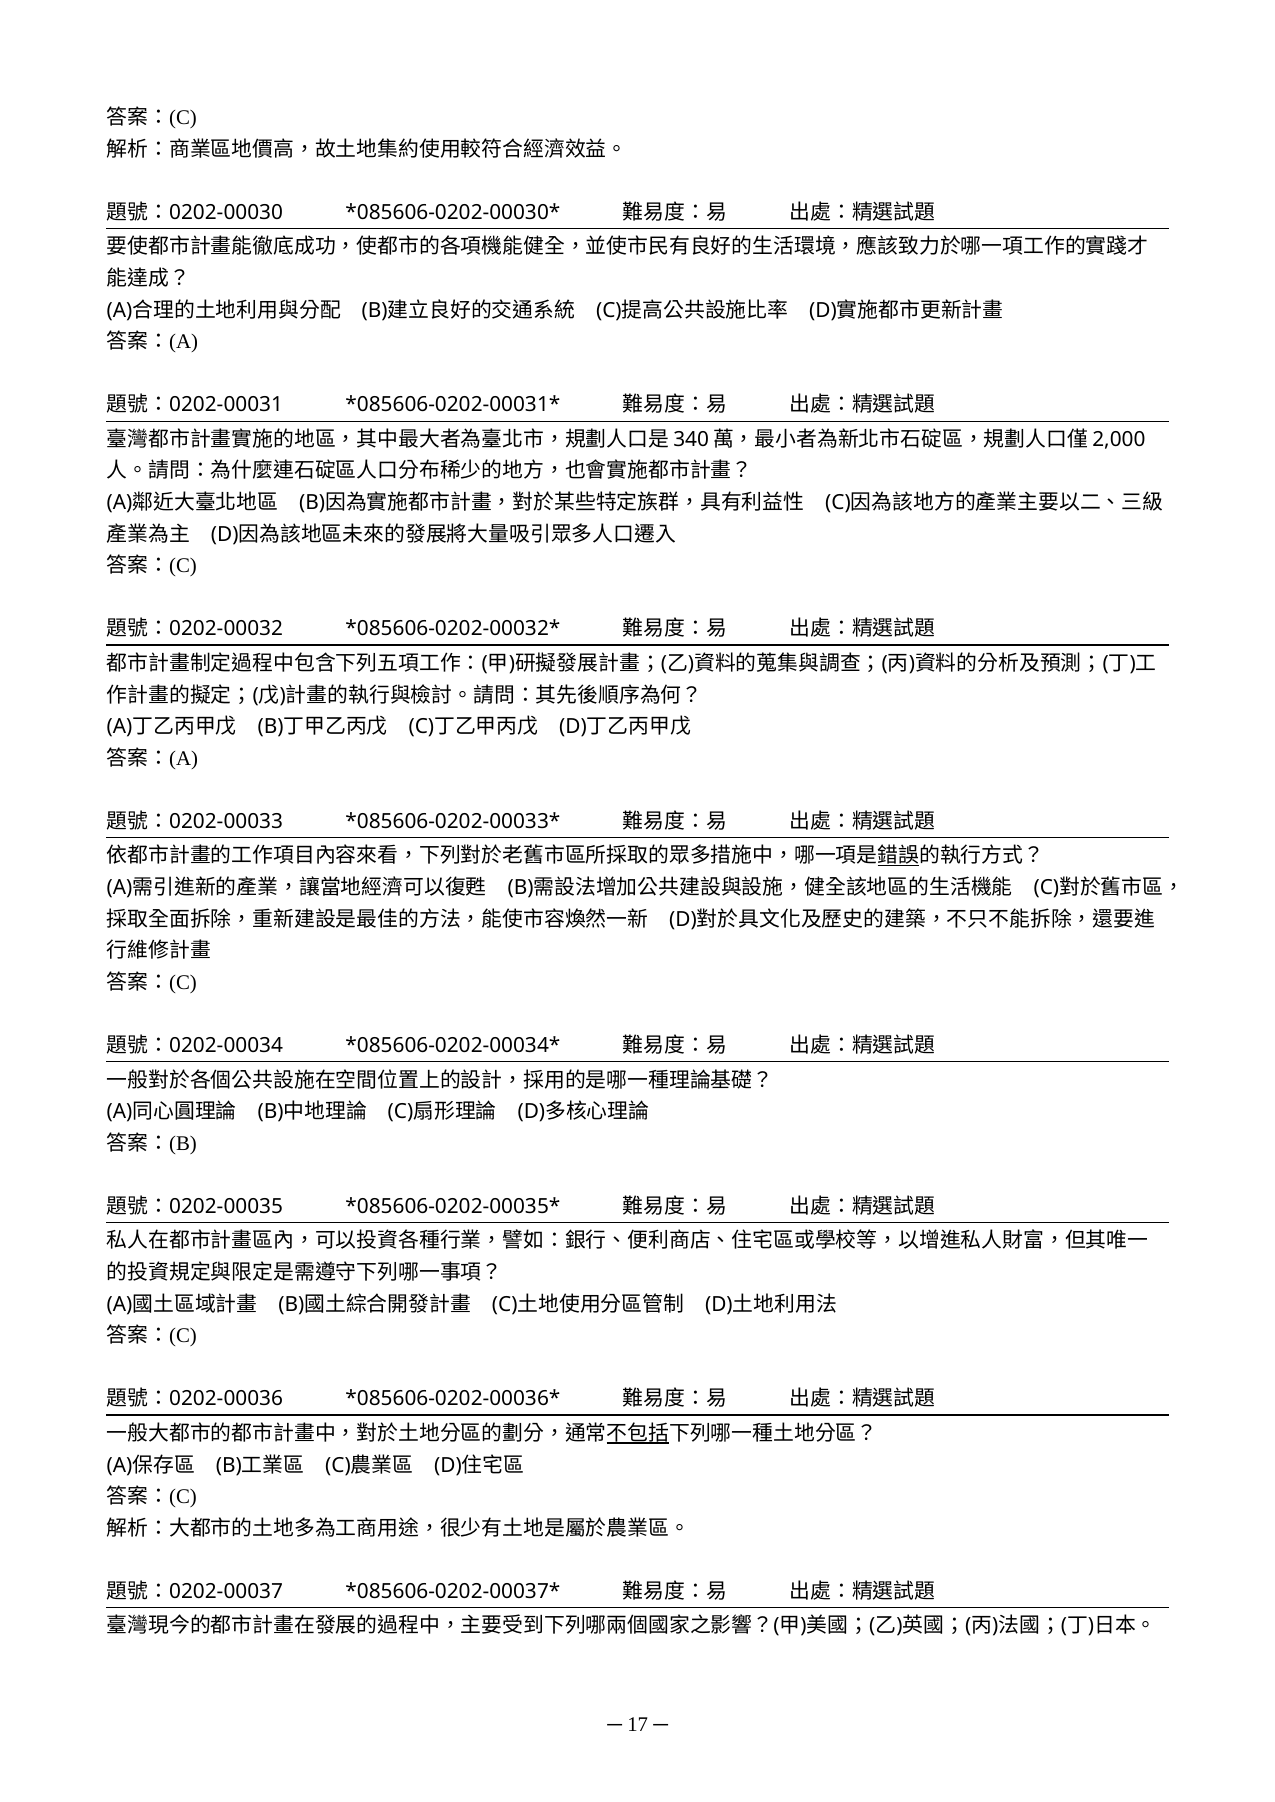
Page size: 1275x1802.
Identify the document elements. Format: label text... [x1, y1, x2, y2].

text 答案：(C) [106, 548, 1169, 579]
text 臺灣都市計畫實施的地區，其中最大者為臺北市，規劃人口是340萬，最小者為新北市石碇區，規劃人口僅2,000人。請問：為什麼連石碇區人口分布稀少的地方，也會實施都市計畫？ (A)鄰近大臺北地區 (B)因為實施都市計畫，對於某些特定族群，具有利益性 (C)因為該地方的產業主要以二、三級產業為主 (D)因為該地區未來的發展將大量吸引眾多人口遷入 [106, 422, 1169, 548]
text 題號：0202-00031 *085606-0202-00031* 難易度：易 出處：精選試題 [106, 387, 1169, 421]
text 題號：0202-00034 *085606-0202-00034* 難易度：易 出處：精選試題 [106, 1027, 1169, 1061]
text 解析：商業區地價高，故土地集約使用較符合經濟效益。 [106, 131, 1169, 163]
text 答案：(C) [106, 1318, 1169, 1349]
text 解析：大都市的土地多為工商用途，很少有土地是屬於農業區。 [106, 1510, 1169, 1542]
text 答案：(A) [106, 324, 1169, 355]
text 答案：(A) [106, 740, 1169, 772]
text 依都市計畫的工作項目內容來看，下列對於老舊市區所採取的眾多措施中，哪一項是錯誤的執行方式？ (A)需引進新的產業，讓當地經濟可以復甦 (B)需設法增加公共建設與設施，健全該地區的生活機能 (C)對於舊市區，採取全面拆除，重新建設是最佳的方法，能使市容煥然一新 (D)對於具文化及歷史的建築，不只不能拆除，還要進行維修計畫 [106, 838, 1169, 964]
text 一般大都市的都市計畫中，對於土地分區的劃分，通常不包括下列哪一種土地分區？ (A)保存區 (B)工業區 (C)農業區 (D)住宅區 [106, 1416, 1169, 1479]
text 題號：0202-00035 *085606-0202-00035* 難易度：易 出處：精選試題 [106, 1188, 1169, 1222]
text 答案：(C) [106, 100, 1169, 131]
text 要使都市計畫能徹底成功，使都市的各項機能健全，並使市民有良好的生活環境，應該致力於哪一項工作的實踐才能達成？ (A)合理的土地利用與分配 (B)建立良好的交通系統 (C)提高公共設施比率 (D)實施都市更新計畫 [106, 229, 1169, 324]
text 題號：0202-00033 *085606-0202-00033* 難易度：易 出處：精選試題 [106, 803, 1169, 837]
text 題號：0202-00037 *085606-0202-00037* 難易度：易 出處：精選試題 [106, 1573, 1169, 1607]
text 一般對於各個公共設施在空間位置上的設計，採用的是哪一種理論基礎？ (A)同心圓理論 (B)中地理論 (C)扇形理論 (D)多核心理論 [106, 1062, 1169, 1125]
text 題號：0202-00030 *085606-0202-00030* 難易度：易 出處：精選試題 [106, 194, 1169, 228]
text 都市計畫制定過程中包含下列五項工作：(甲)研擬發展計畫；(乙)資料的蒐集與調查；(丙)資料的分析及預測；(丁)工作計畫的擬定；(戊)計畫的執行與檢討。請問：其先後順序為何？ (A)丁乙丙甲戊 (B)丁甲乙丙戊 (C)丁乙甲丙戊 (D)丁乙丙甲戊 [106, 646, 1169, 740]
text 答案：(C) [106, 964, 1169, 996]
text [106, 1608, 1169, 1640]
text 私人在都市計畫區內，可以投資各種行業，譬如：銀行、便利商店、住宅區或學校等，以增進私人財富，但其唯一的投資規定與限定是需遵守下列哪一事項？ (A)國土區域計畫 (B)國土綜合開發計畫 (C)土地使用分區管制 (D)土地利用法 [106, 1223, 1169, 1318]
text 答案：(B) [106, 1125, 1169, 1157]
text 題號：0202-00032 *085606-0202-00032* 難易度：易 出處：精選試題 [106, 611, 1169, 644]
text 答案：(C) [106, 1479, 1169, 1510]
text 題號：0202-00036 *085606-0202-00036* 難易度：易 出處：精選試題 [106, 1381, 1169, 1414]
